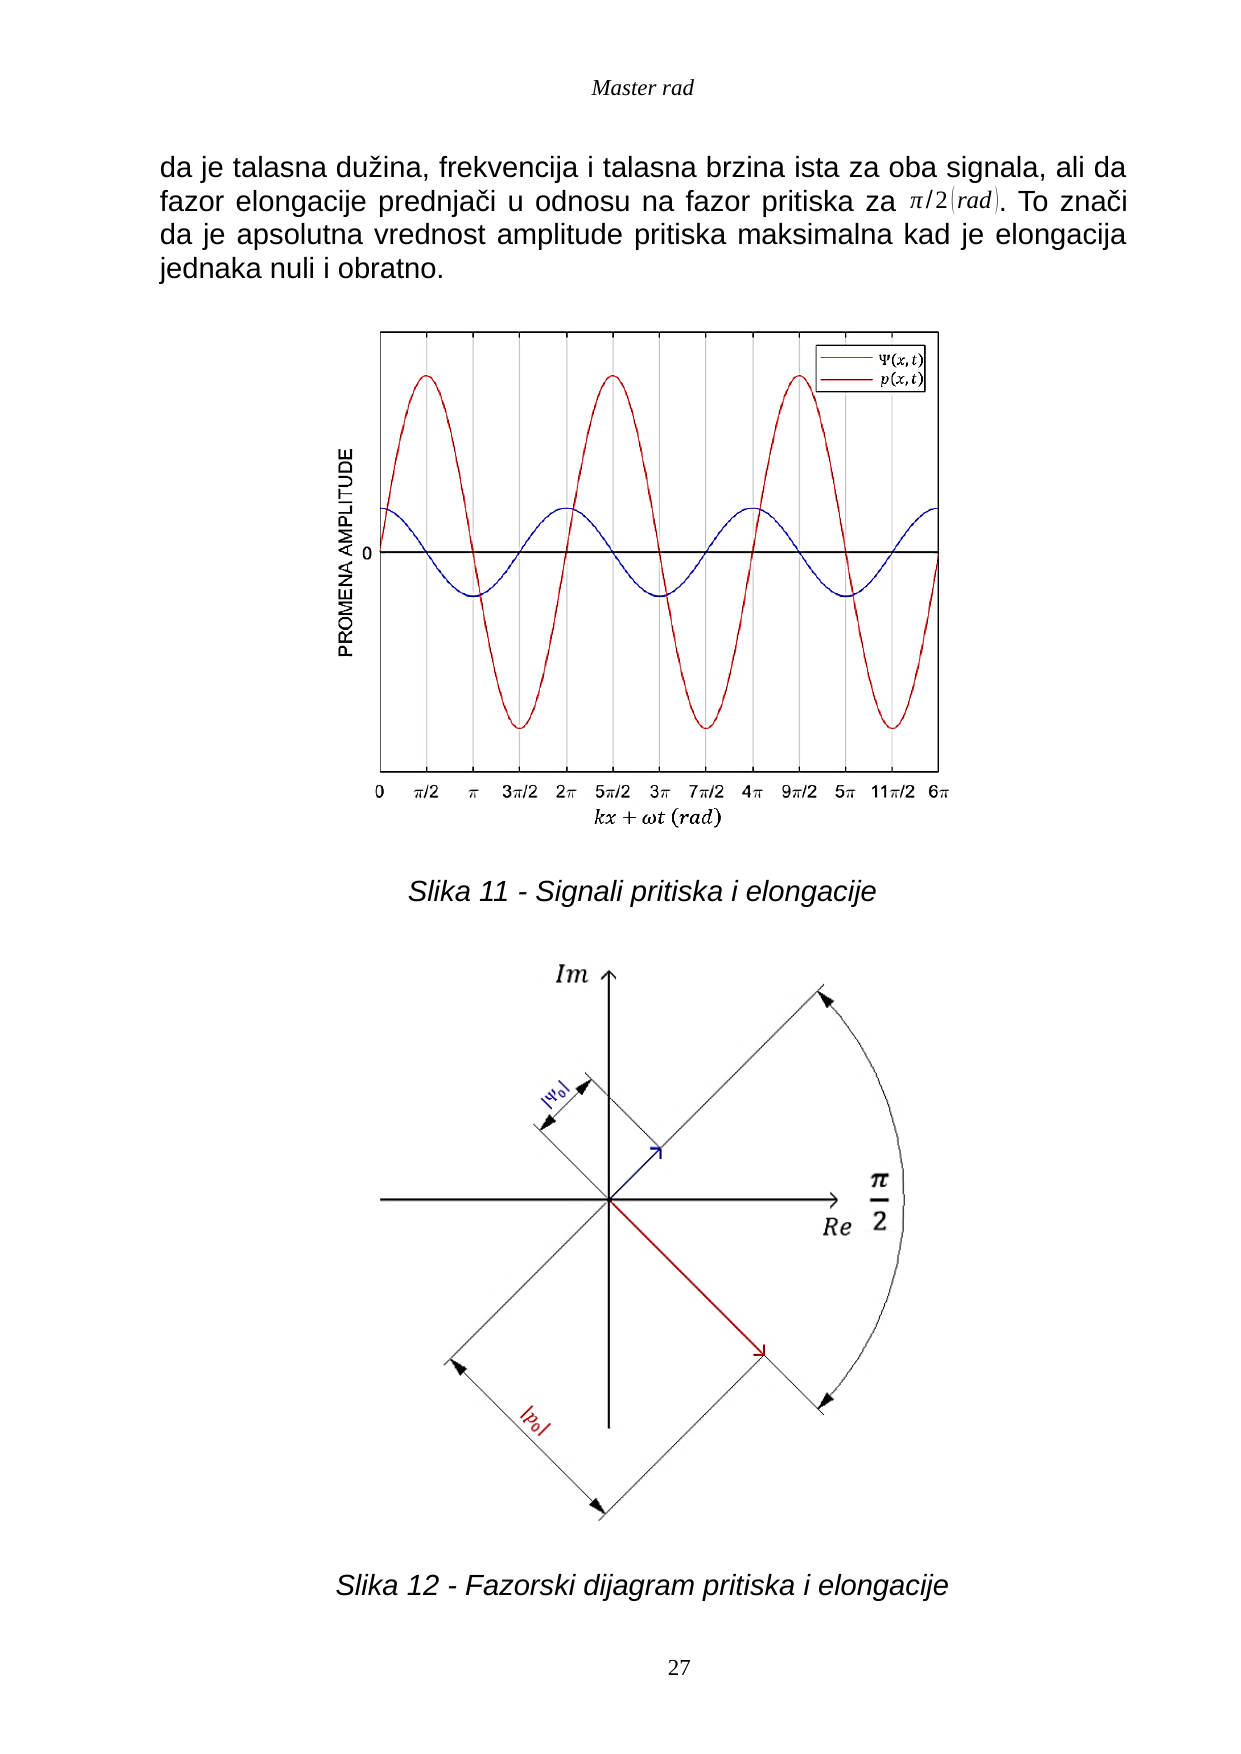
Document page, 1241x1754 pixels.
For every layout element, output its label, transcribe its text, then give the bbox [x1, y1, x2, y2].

picture [334, 325, 952, 832]
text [159, 150, 1128, 284]
text Slika 11 - Signali pritiska i elongacije [89, 874, 1199, 907]
picture [375, 959, 912, 1527]
text Slika 12 - Fazorski dijagram pritiska i elongacije [89, 1568, 1199, 1601]
